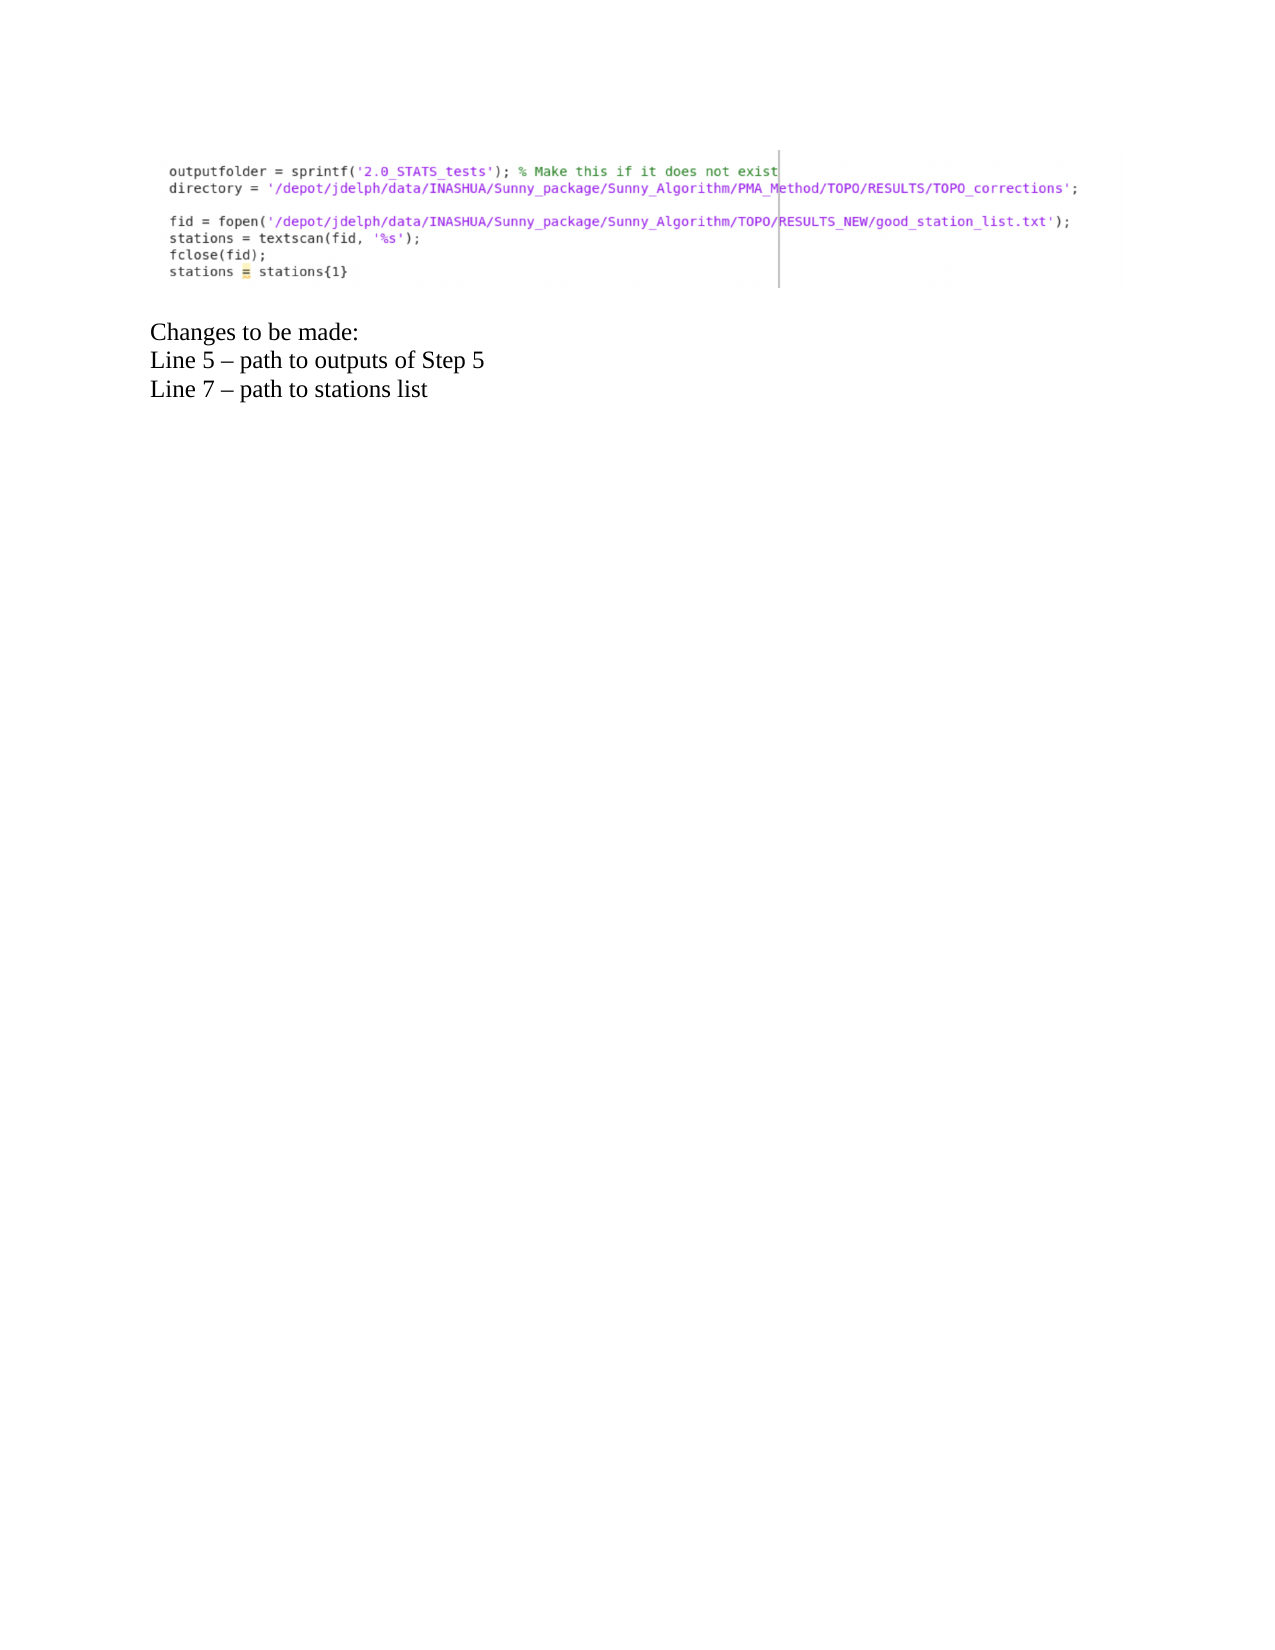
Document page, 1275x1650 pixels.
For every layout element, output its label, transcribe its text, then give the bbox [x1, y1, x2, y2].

text Line 7 – path to stations list [150, 374, 1125, 403]
picture [150, 150, 1125, 288]
text Changes to be made: [150, 317, 1125, 346]
text Line 5 – path to outputs of Step 5 [150, 346, 1125, 374]
